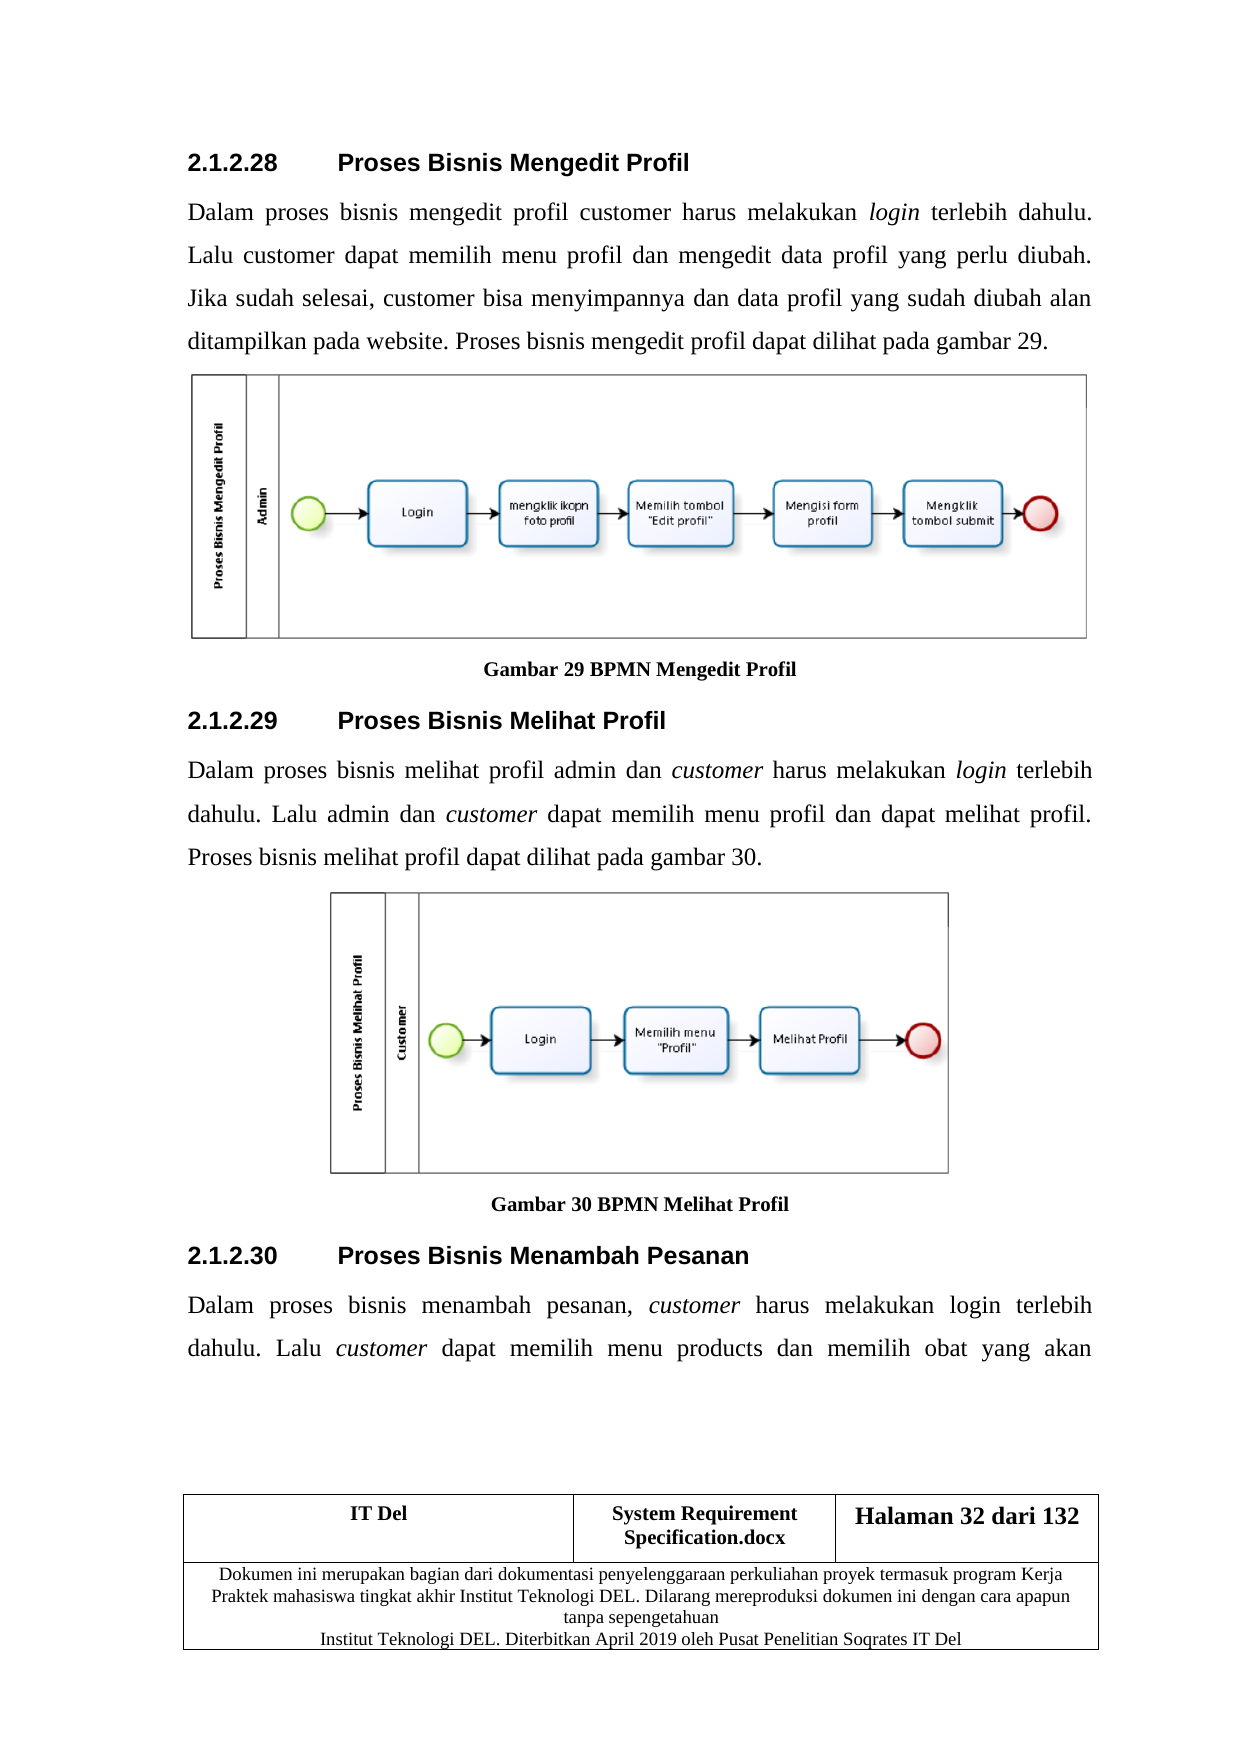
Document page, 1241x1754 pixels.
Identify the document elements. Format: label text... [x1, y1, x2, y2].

text Dalam proses bisnis melihat profil admin dan customer harus melakukan login terlebih dahulu. Lalu admin dan customer dapat memilih menu profil dan dapat melihat profil. Proses bisnis melihat profil dapat dilihat pada gambar 30. [187, 756, 1092, 871]
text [187, 1290, 1092, 1362]
text Dalam proses bisnis mengedit profil customer harus melakukan login terlebih dahulu. Lalu customer dapat memilih menu profil dan mengedit data profil yang perlu diubah. Jika sudah selesai, customer bisa menyimpannya dan data profil yang sudah diubah alan ditampilkan pada website. Proses bisnis mengedit profil dapat dilihat pada gambar 29. [187, 197, 1092, 355]
text Gambar 29 BPMN Mengedit Profil [187, 657, 1092, 681]
subtitle Proses Bisnis Mengedit Profil [187, 148, 1092, 176]
subtitle Proses Bisnis Melihat Profil [187, 706, 1092, 735]
picture [187, 369, 1093, 643]
subtitle Proses Bisnis Menambah Pesanan [187, 1241, 1092, 1269]
text Gambar 30 BPMN Melihat Profil [187, 1192, 1092, 1216]
picture [324, 885, 955, 1178]
